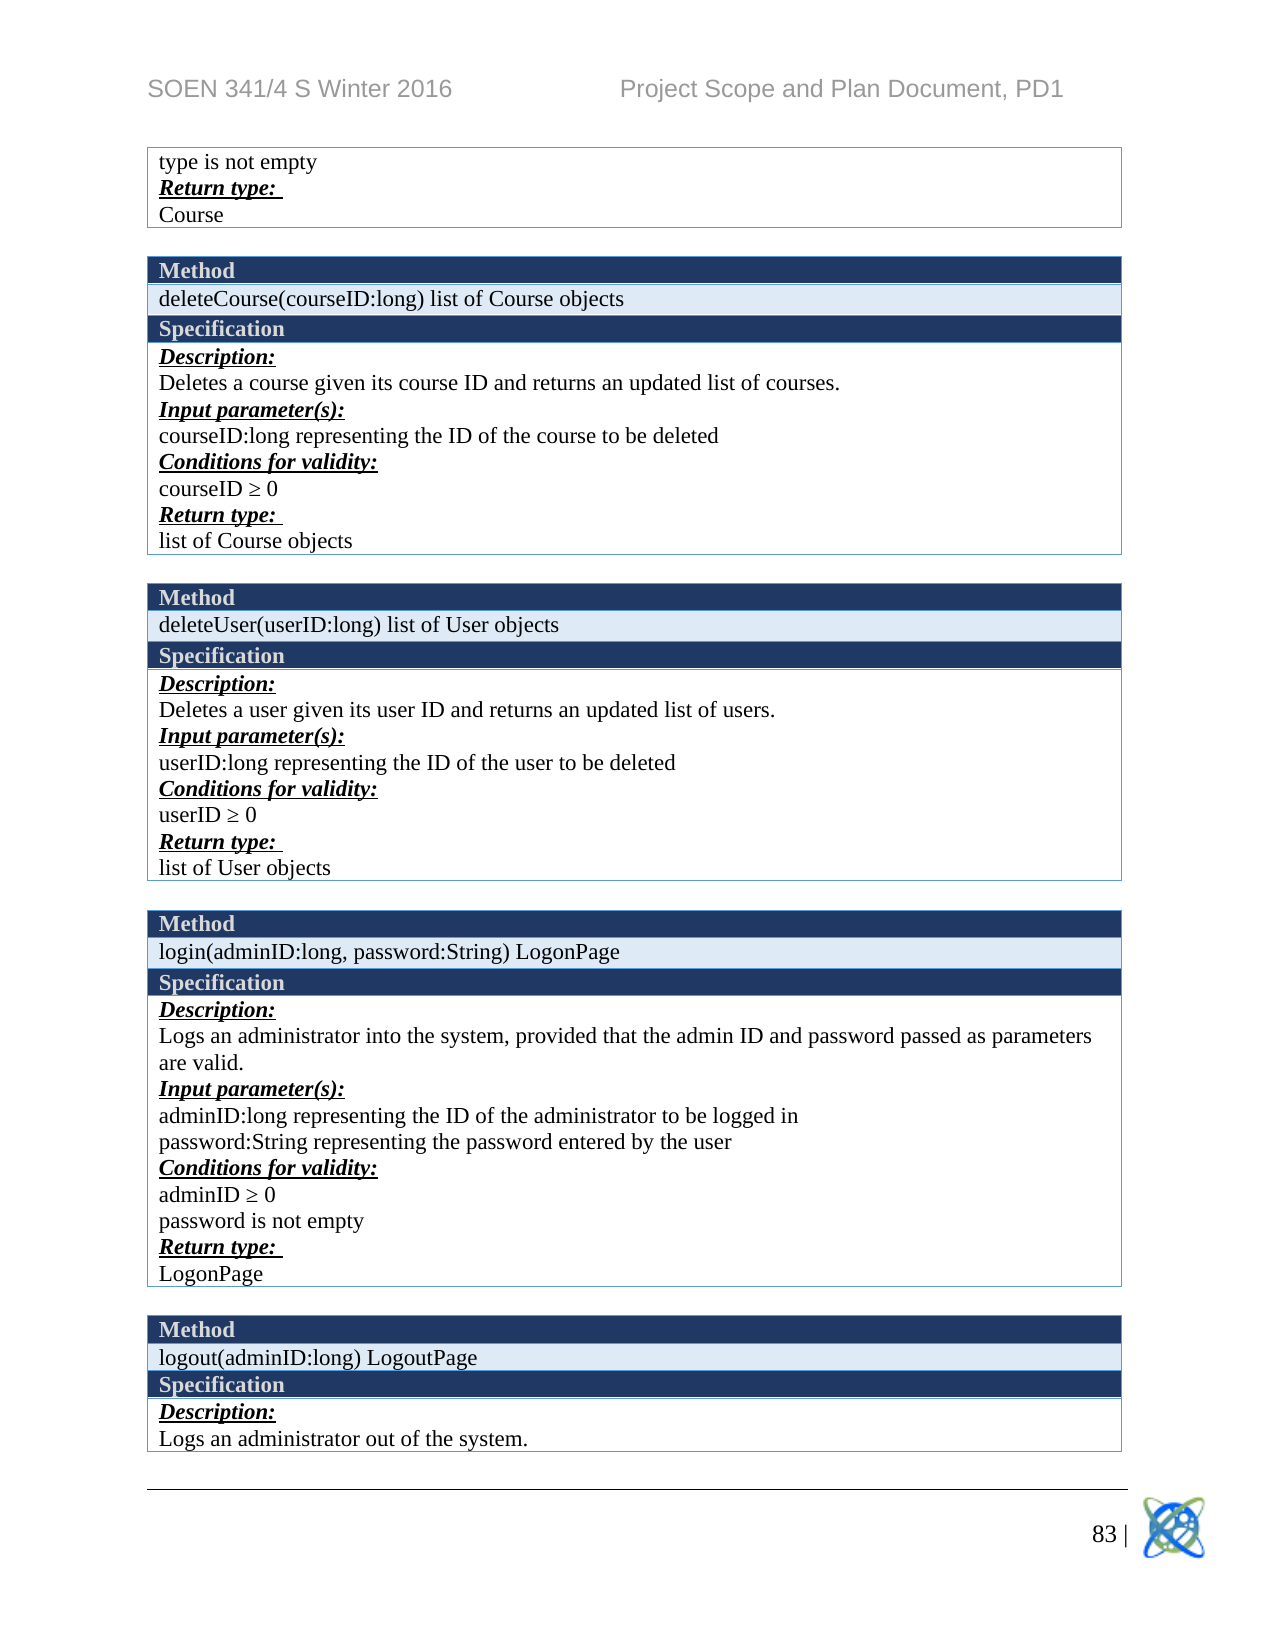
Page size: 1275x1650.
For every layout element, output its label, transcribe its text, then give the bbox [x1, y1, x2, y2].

picture [1123, 1490, 1224, 1566]
table_header Method [148, 911, 1121, 937]
table_cell login(adminID:long, password:String) LogonPage [148, 938, 1121, 968]
table_cell Description: Logs an administrator into the system, provided that the admin ID and password passed as parameters are valid. Input parameter(s): adminID:long representing the ID of the administrator to be logged in password:String representing the password entered by the user Conditions for validity: adminID ≥ 0 password is not empty Return type: LogonPage [148, 996, 1121, 1286]
table_cell Description: Deletes a user given its user ID and returns an updated list of users. Input parameter(s): userID:long representing the ID of the user to be deleted Conditions for validity: userID ≥ 0 Return type: list of User objects [148, 670, 1121, 880]
table_cell Specification [148, 642, 1121, 668]
table_cell deleteUser(userID:long) list of User objects [148, 611, 1121, 641]
table_cell deleteCourse(courseID:long) list of Course objects [148, 285, 1121, 314]
table_header Method [148, 257, 1121, 283]
table_cell logout(adminID:long) LogoutPage [148, 1344, 1121, 1370]
table_cell Specification [148, 969, 1121, 995]
table_cell Specification [148, 1371, 1121, 1397]
table_cell Specification [148, 316, 1121, 342]
table_header Method [148, 584, 1121, 610]
table_header Method [148, 1316, 1121, 1343]
table_cell Description: Deletes a course given its course ID and returns an updated list of courses. Input parameter(s): courseID:long representing the ID of the course to be deleted Conditions for validity: courseID ≥ 0 Return type: list of Course objects [148, 343, 1121, 554]
